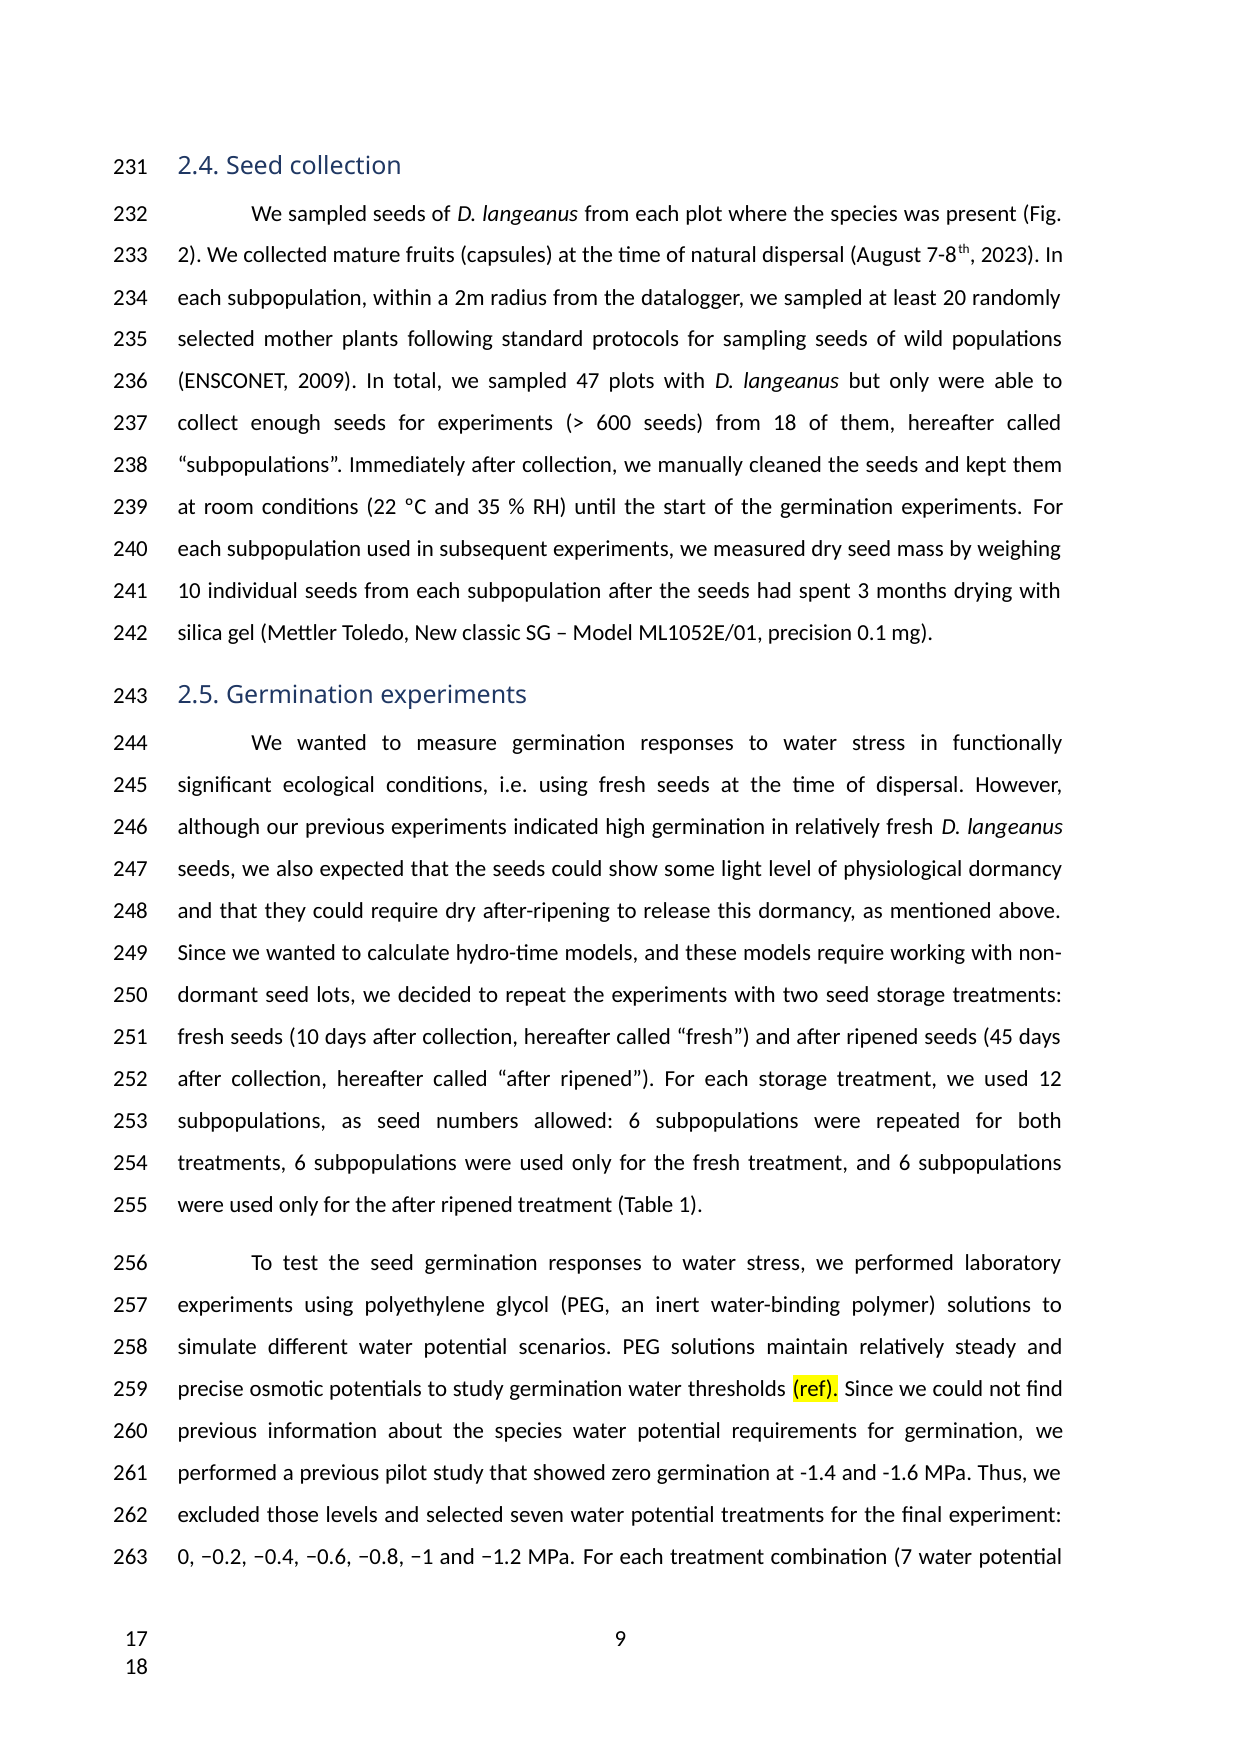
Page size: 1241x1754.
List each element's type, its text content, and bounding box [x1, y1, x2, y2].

subtitle 2.5. Germination experiments [177, 677, 1063, 711]
subtitle 2.4. Seed collection [177, 148, 1063, 182]
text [177, 1248, 1063, 1570]
text We sampled seeds of D. langeanus from each plot where the species was present (Fig. 2). We collected mature fruits (capsules) at the time of natural dispersal (August 7-8th, 2023). In each subpopulation, within a 2m radius from the datalogger, we sampled at least 20 randomly selected mother plants following standard protocols for sampling seeds of wild populations (ENSCONET, 2009). In total, we sampled 47 plots with D. langeanus but only were able to collect enough seeds for experiments (> 600 seeds) from 18 of them, hereafter called “subpopulations”. Immediately after collection, we manually cleaned the seeds and kept them at room conditions (22 ºC and 35 % RH) until the start of the germination experiments. For each subpopulation used in subsequent experiments, we measured dry seed mass by weighing 10 individual seeds from each subpopulation after the seeds had spent 3 months drying with silica gel (Mettler Toledo, New classic SG – Model ML1052E/01, precision 0.1 mg). [177, 199, 1063, 646]
text We wanted to measure germination responses to water stress in functionally significant ecological conditions, i.e. using fresh seeds at the time of dispersal. However, although our previous experiments indicated high germination in relatively fresh D. langeanus seeds, we also expected that the seeds could show some light level of physiological dormancy and that they could require dry after-ripening to release this dormancy, as mentioned above. Since we wanted to calculate hydro-time models, and these models require working with non-dormant seed lots, we decided to repeat the experiments with two seed storage treatments: fresh seeds (10 days after collection, hereafter called “fresh”) and after ripened seeds (45 days after collection, hereafter called “after ripened”). For each storage treatment, we used 12 subpopulations, as seed numbers allowed: 6 subpopulations were repeated for both treatments, 6 subpopulations were used only for the fresh treatment, and 6 subpopulations were used only for the after ripened treatment (Table 1). [177, 728, 1063, 1218]
